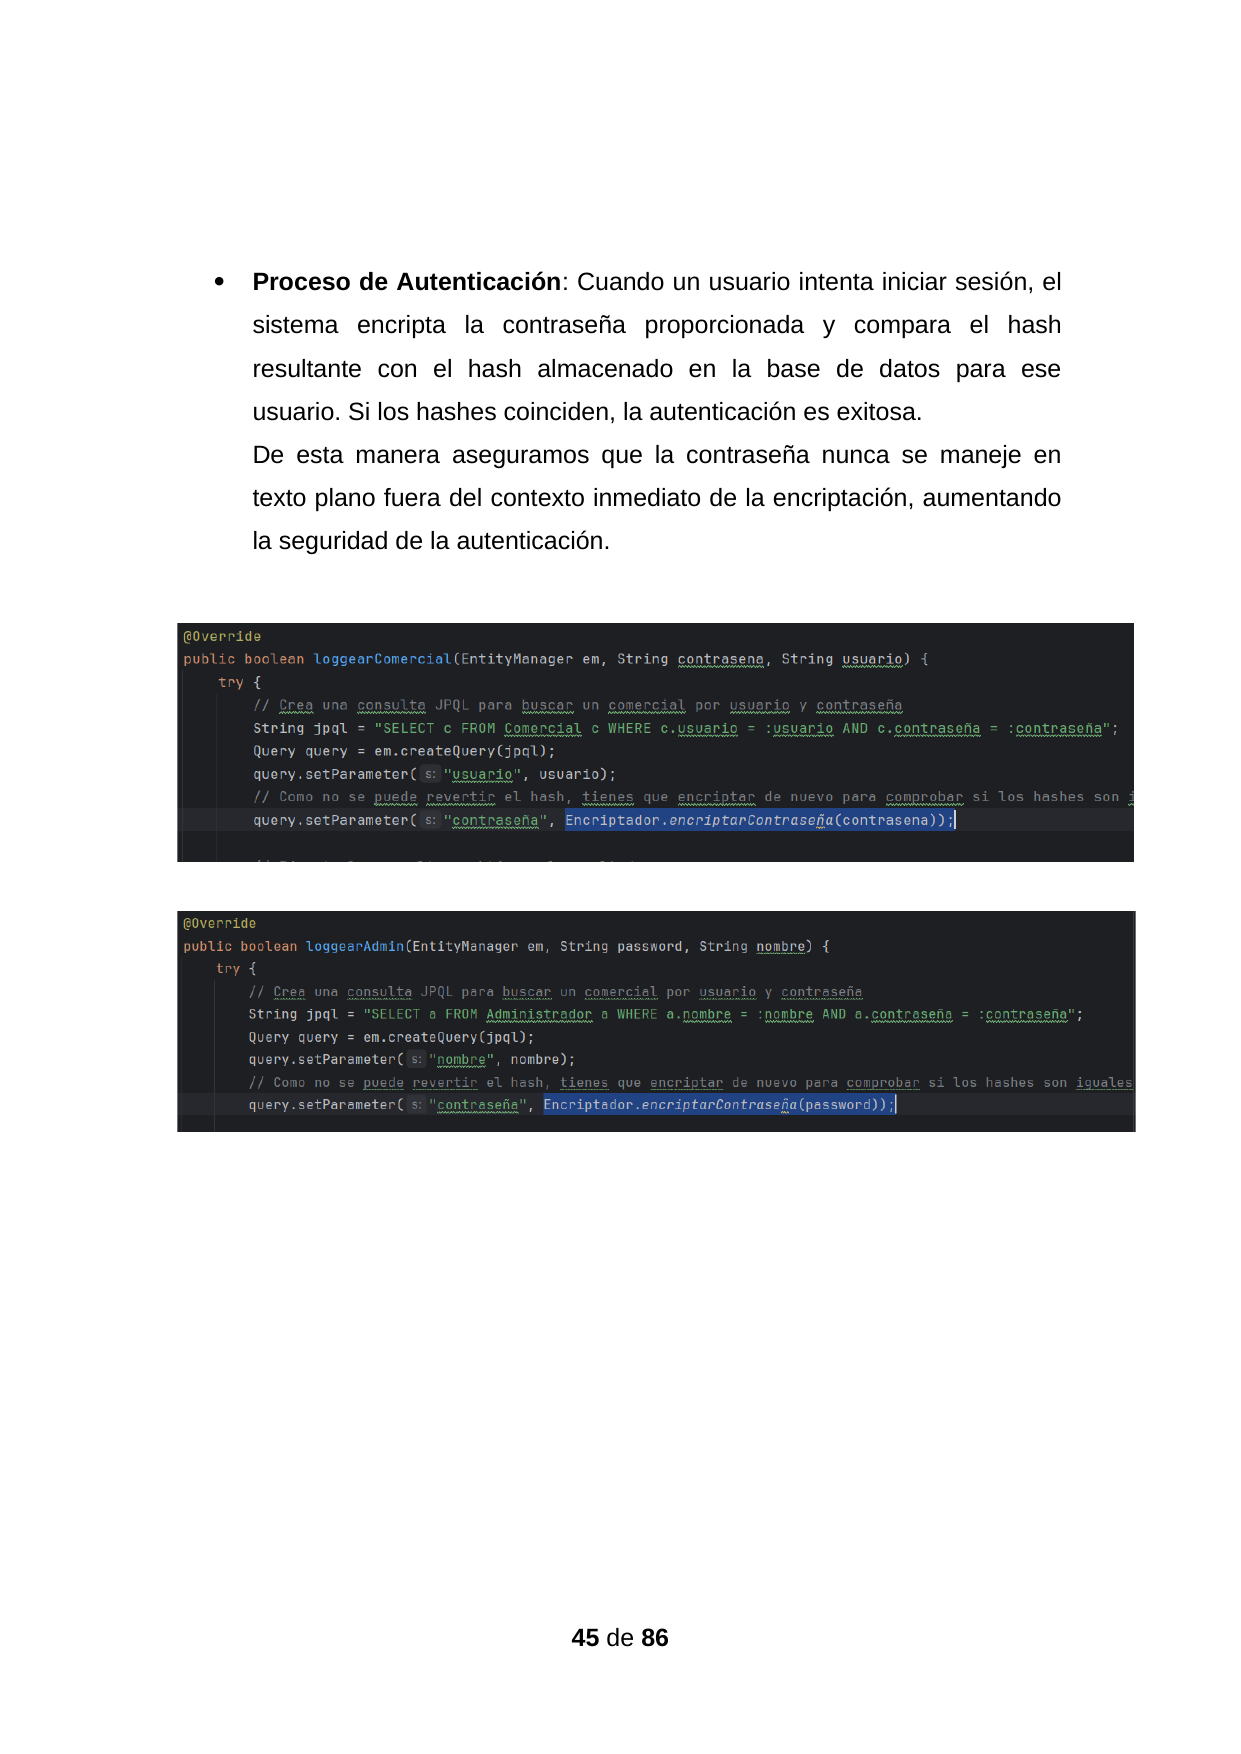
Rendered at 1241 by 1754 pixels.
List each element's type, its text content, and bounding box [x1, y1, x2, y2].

list De esta manera aseguramos que la contraseña nunca se maneje en texto plano fuera del contexto inmediato de la encriptación, aumentando la seguridad de la autenticación. [252, 440, 1063, 555]
picture [177, 911, 1136, 1132]
list Proceso de Autenticación: Cuando un usuario intenta iniciar sesión, el sistema encripta la contraseña proporcionada y compara el hash resultante con el hash almacenado en la base de datos para ese usuario. Si los hashes coinciden, la autenticación es exitosa. [215, 267, 1063, 425]
picture [177, 623, 1134, 862]
